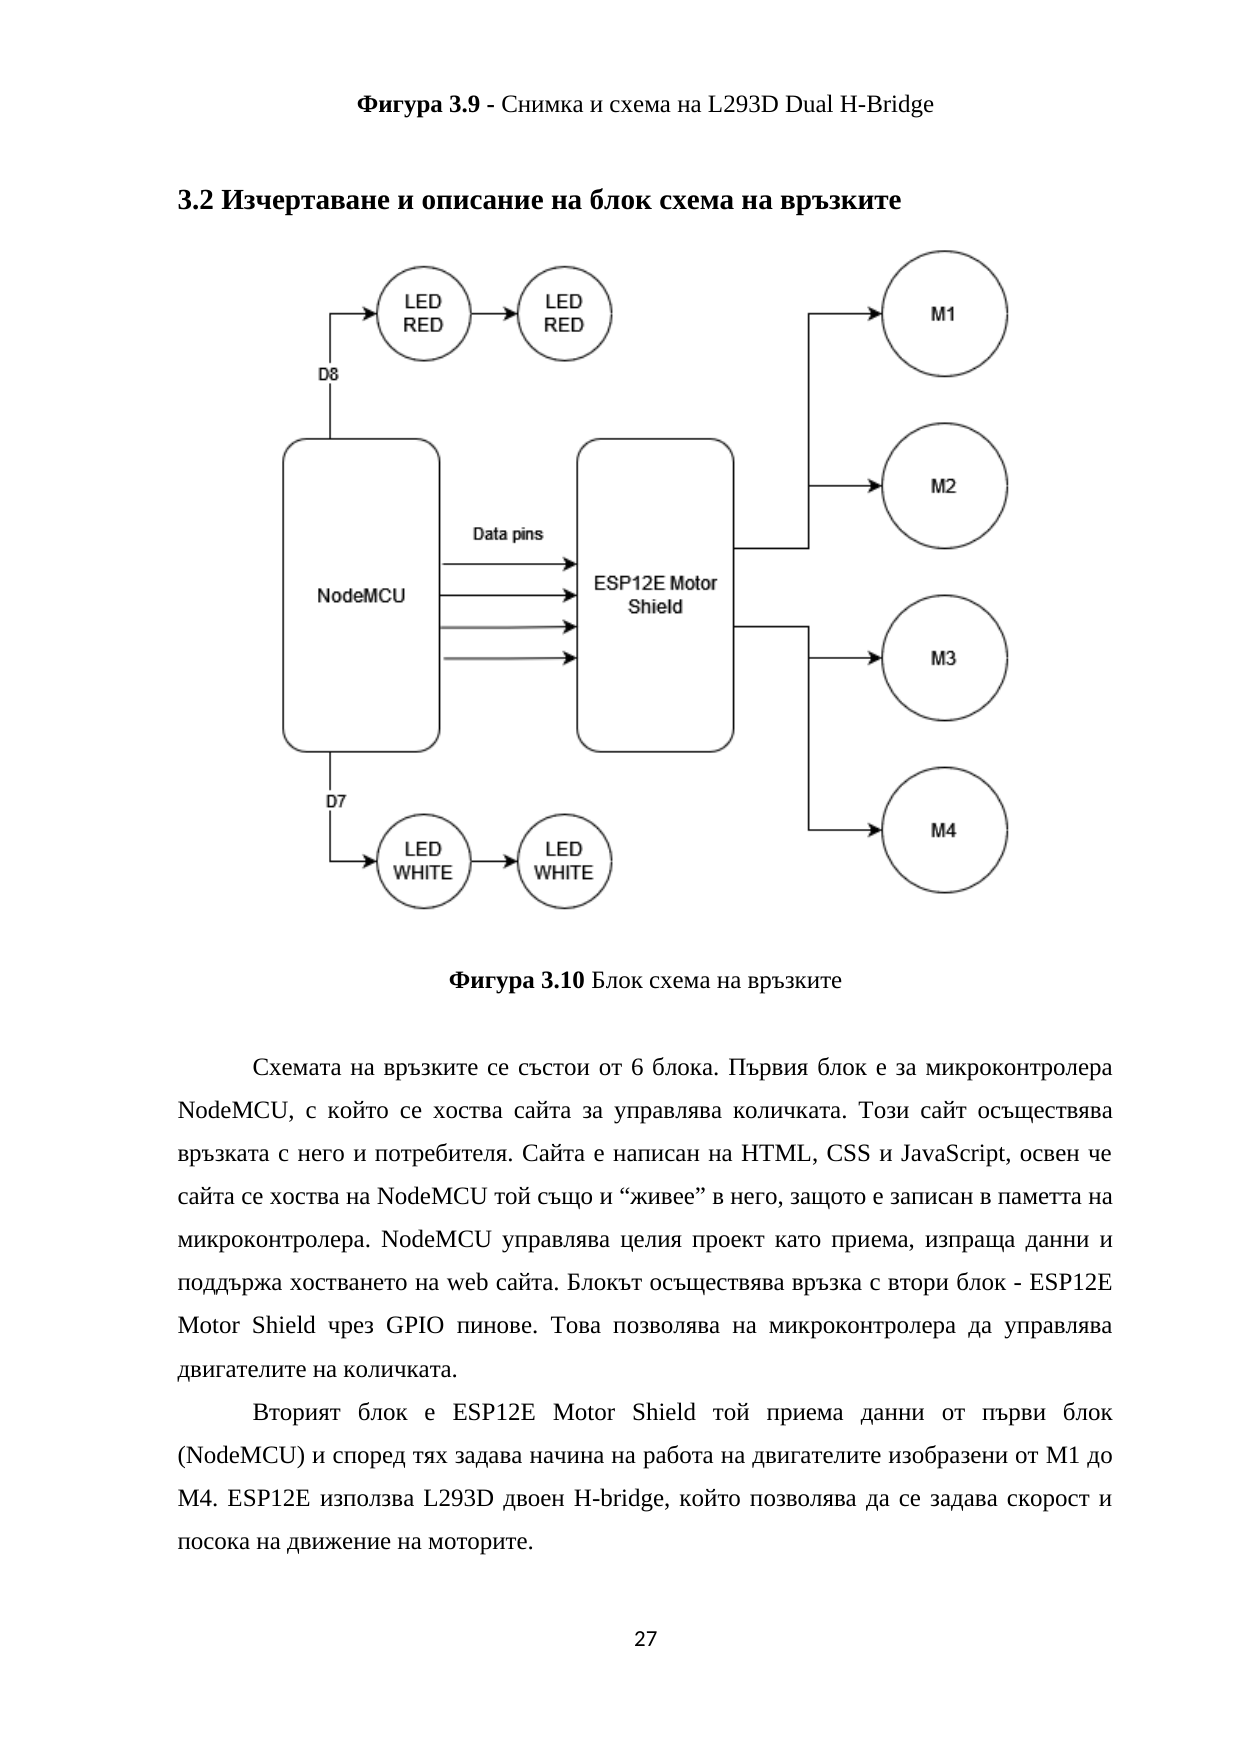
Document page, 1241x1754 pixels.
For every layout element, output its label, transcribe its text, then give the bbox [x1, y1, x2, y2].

text Фигура 3.10 Блок схема на връзките [177, 966, 1114, 994]
text Фигура 3.9 - Снимка и схема на L293D Dual H-Bridge [177, 89, 1114, 117]
text Схемата на връзките се състои от 6 блока. Първия блок е за микроконтролера NodeMCU, с който се хоства сайта за управлява количката. Този сайт осъществява връзката с него и потребителя. Сайта е написан на HTML, CSS и JavaScript, освен че сайта се хоства на NodeMCU той също и “живее” в него, защото е записан в паметта на микроконтролера. NodeMCU управлява целия проект като приема, изпраща данни и поддържа хостването на web сайта. Блокът осъществява връзка с втори блок - ESP12E Motor Shield чрез GPIO пинове. Това позволява на микроконтролера да управлява двигателите на количката. [177, 1052, 1114, 1382]
text Вторият блок е ESP12E Motor Shield той приема данни от първи блок (NodeMCU) и според тях задава начина на работа на двигателите изобразени от M1 до M4. ESP12E използва L293D двоен H-bridge, който позволява да се задава скорост и посока на движение на моторите. [177, 1397, 1114, 1555]
subtitle 3.2 Изчертаване и описание на блок схема на връзките [177, 182, 1114, 216]
picture [267, 235, 1024, 925]
